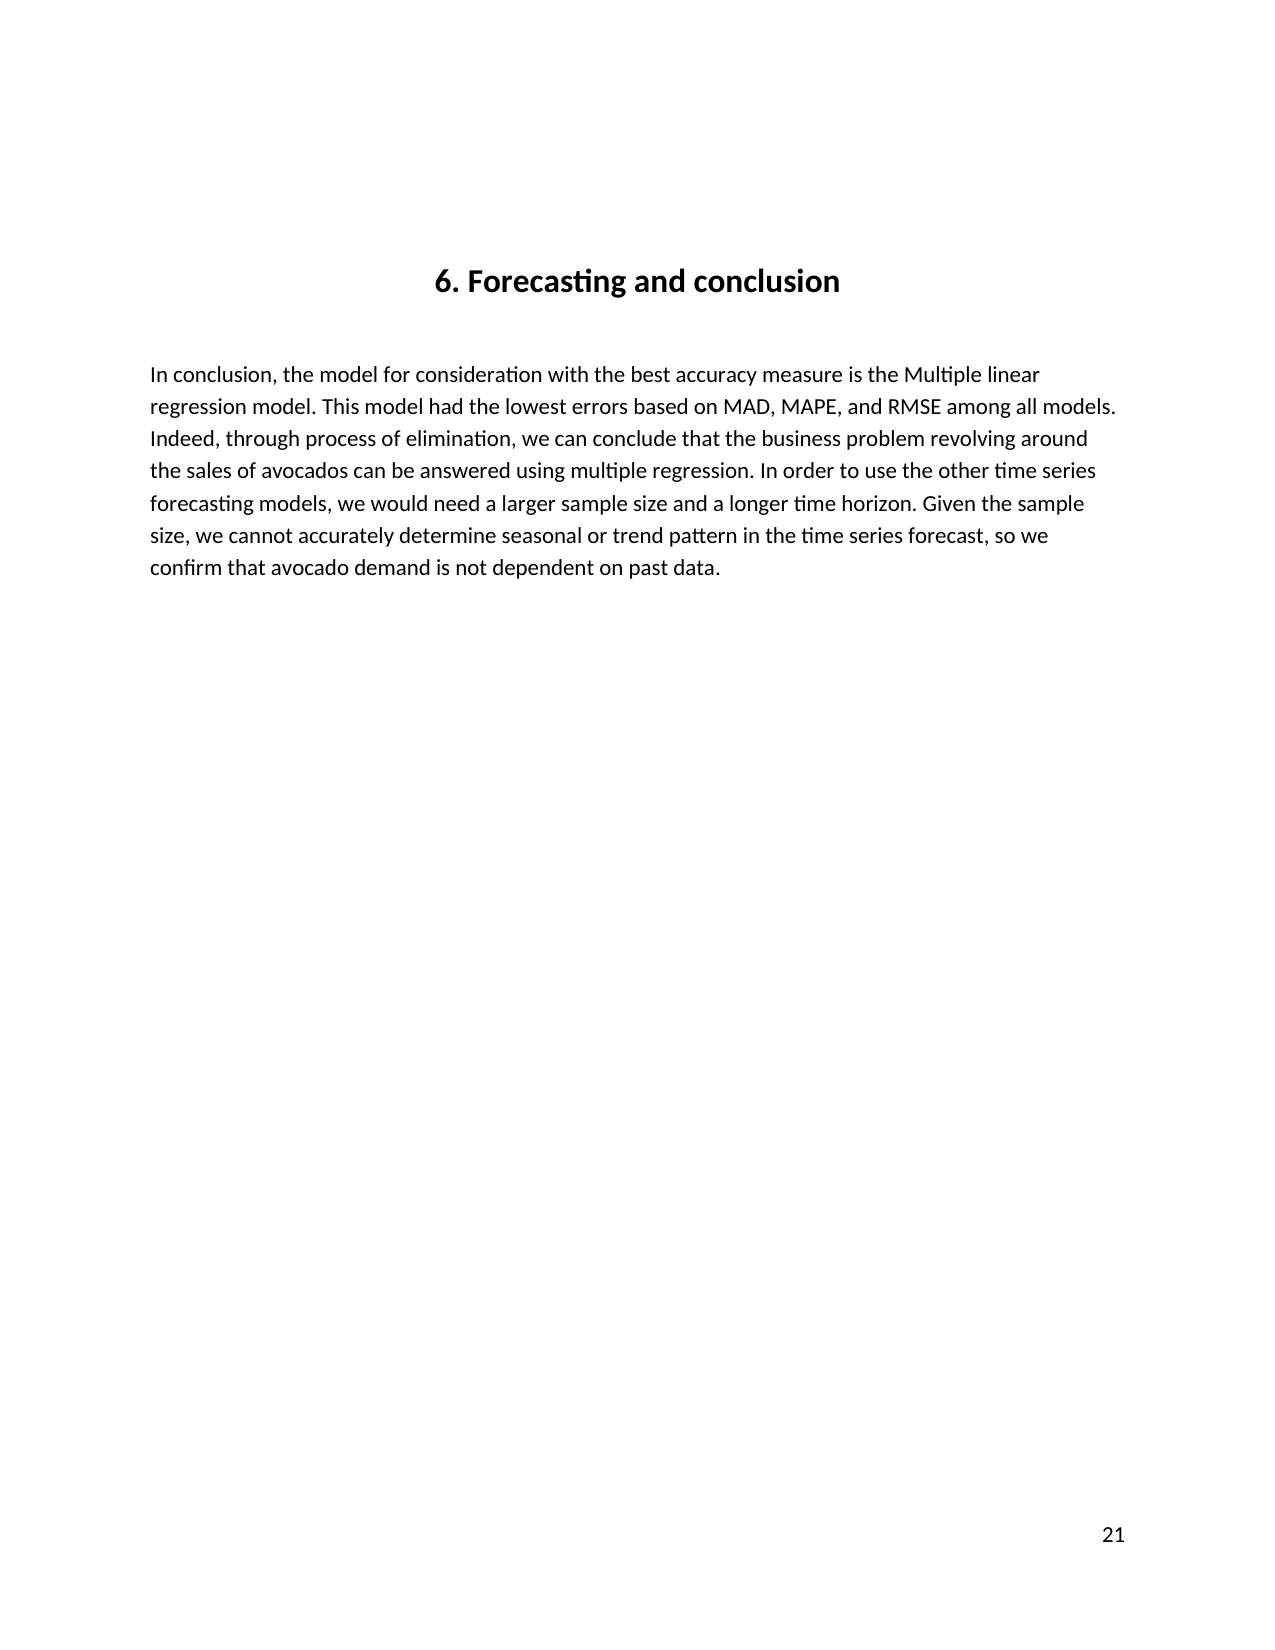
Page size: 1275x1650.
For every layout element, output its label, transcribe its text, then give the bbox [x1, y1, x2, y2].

subtitle 6. Forecasting and conclusion [150, 260, 1125, 301]
text In conclusion, the model for consideration with the best accuracy measure is the Multiple linear regression model. This model had the lowest errors based on MAD, MAPE, and RMSE among all models. Indeed, through process of elimination, we can conclude that the business problem revolving around the sales of avocados can be answered using multiple regression. In order to use the other time series forecasting models, we would need a larger sample size and a longer time horizon. Given the sample size, we cannot accurately determine seasonal or trend pattern in the time series forecast, so we confirm that avocado demand is not dependent on past data. [150, 360, 1125, 581]
